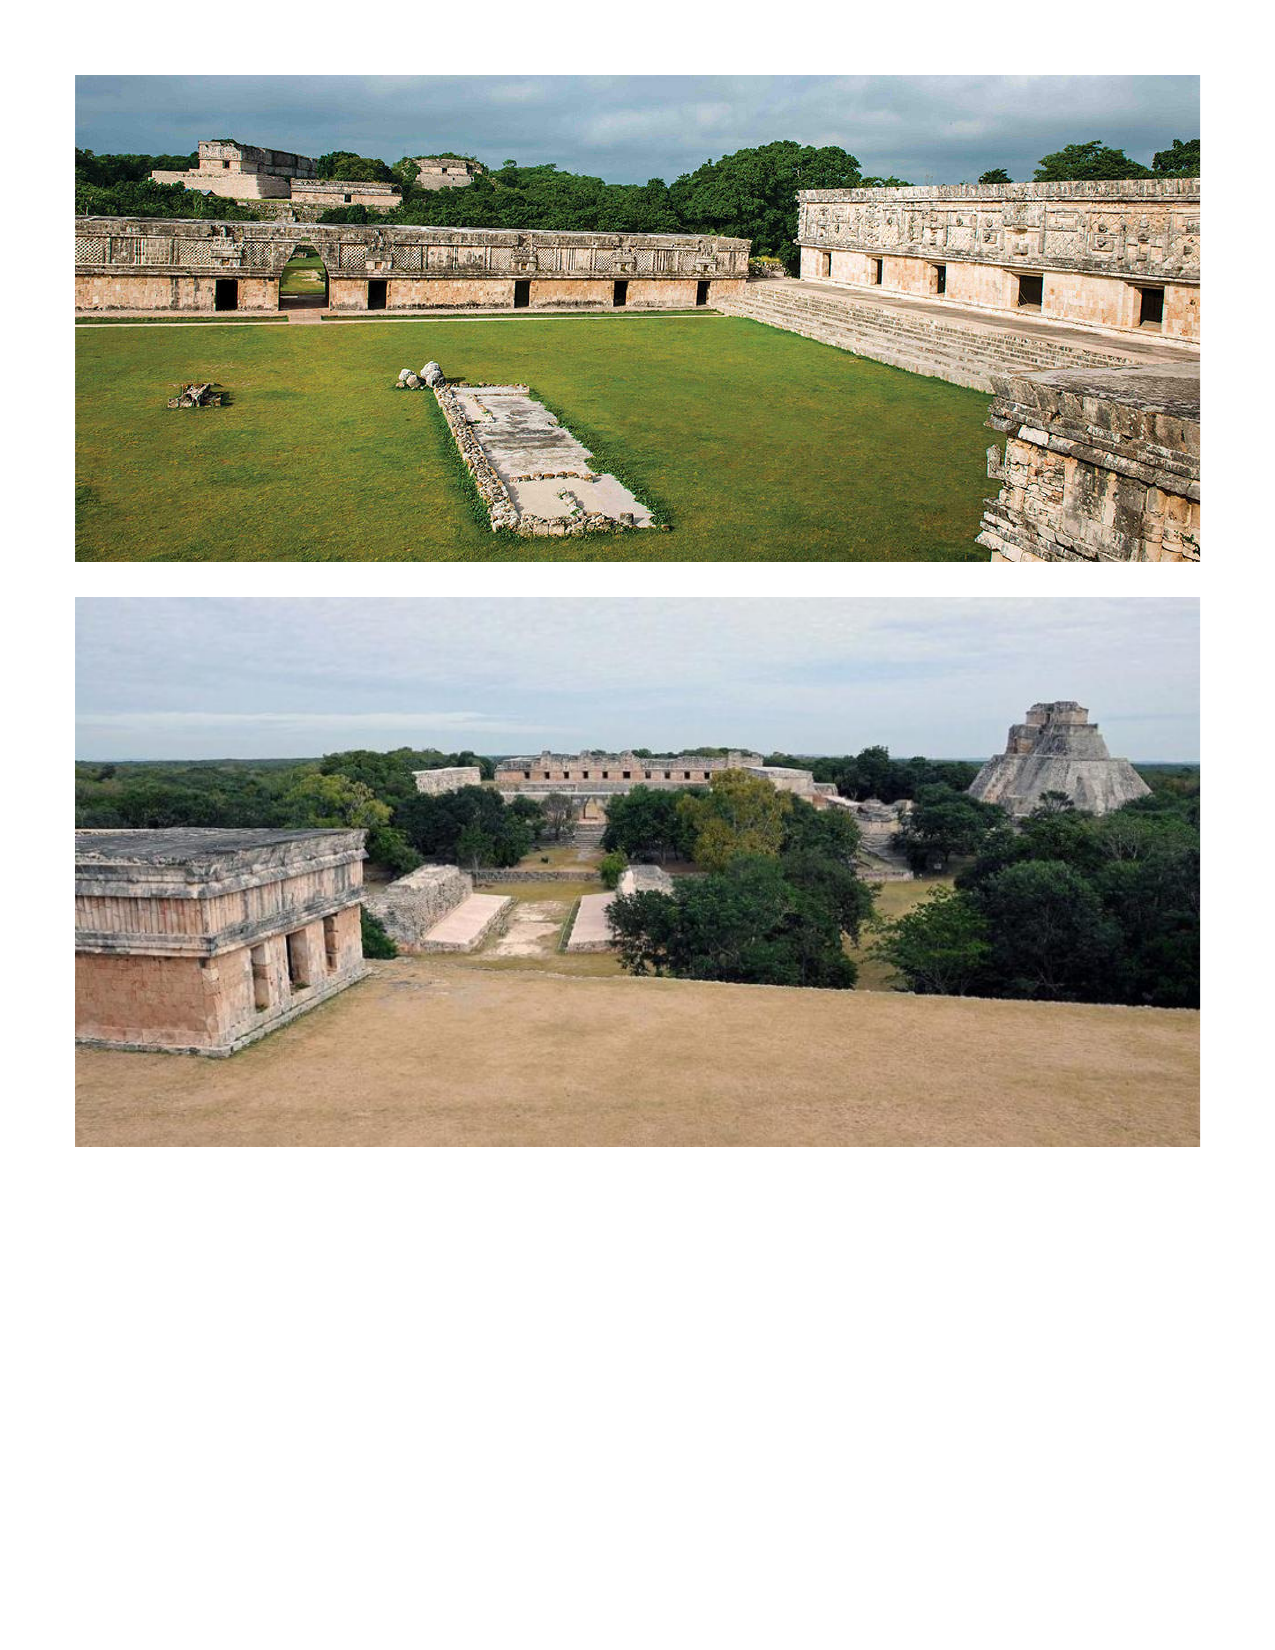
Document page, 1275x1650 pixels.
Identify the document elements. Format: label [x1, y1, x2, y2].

picture [75, 597, 1200, 1147]
picture [75, 75, 1200, 562]
